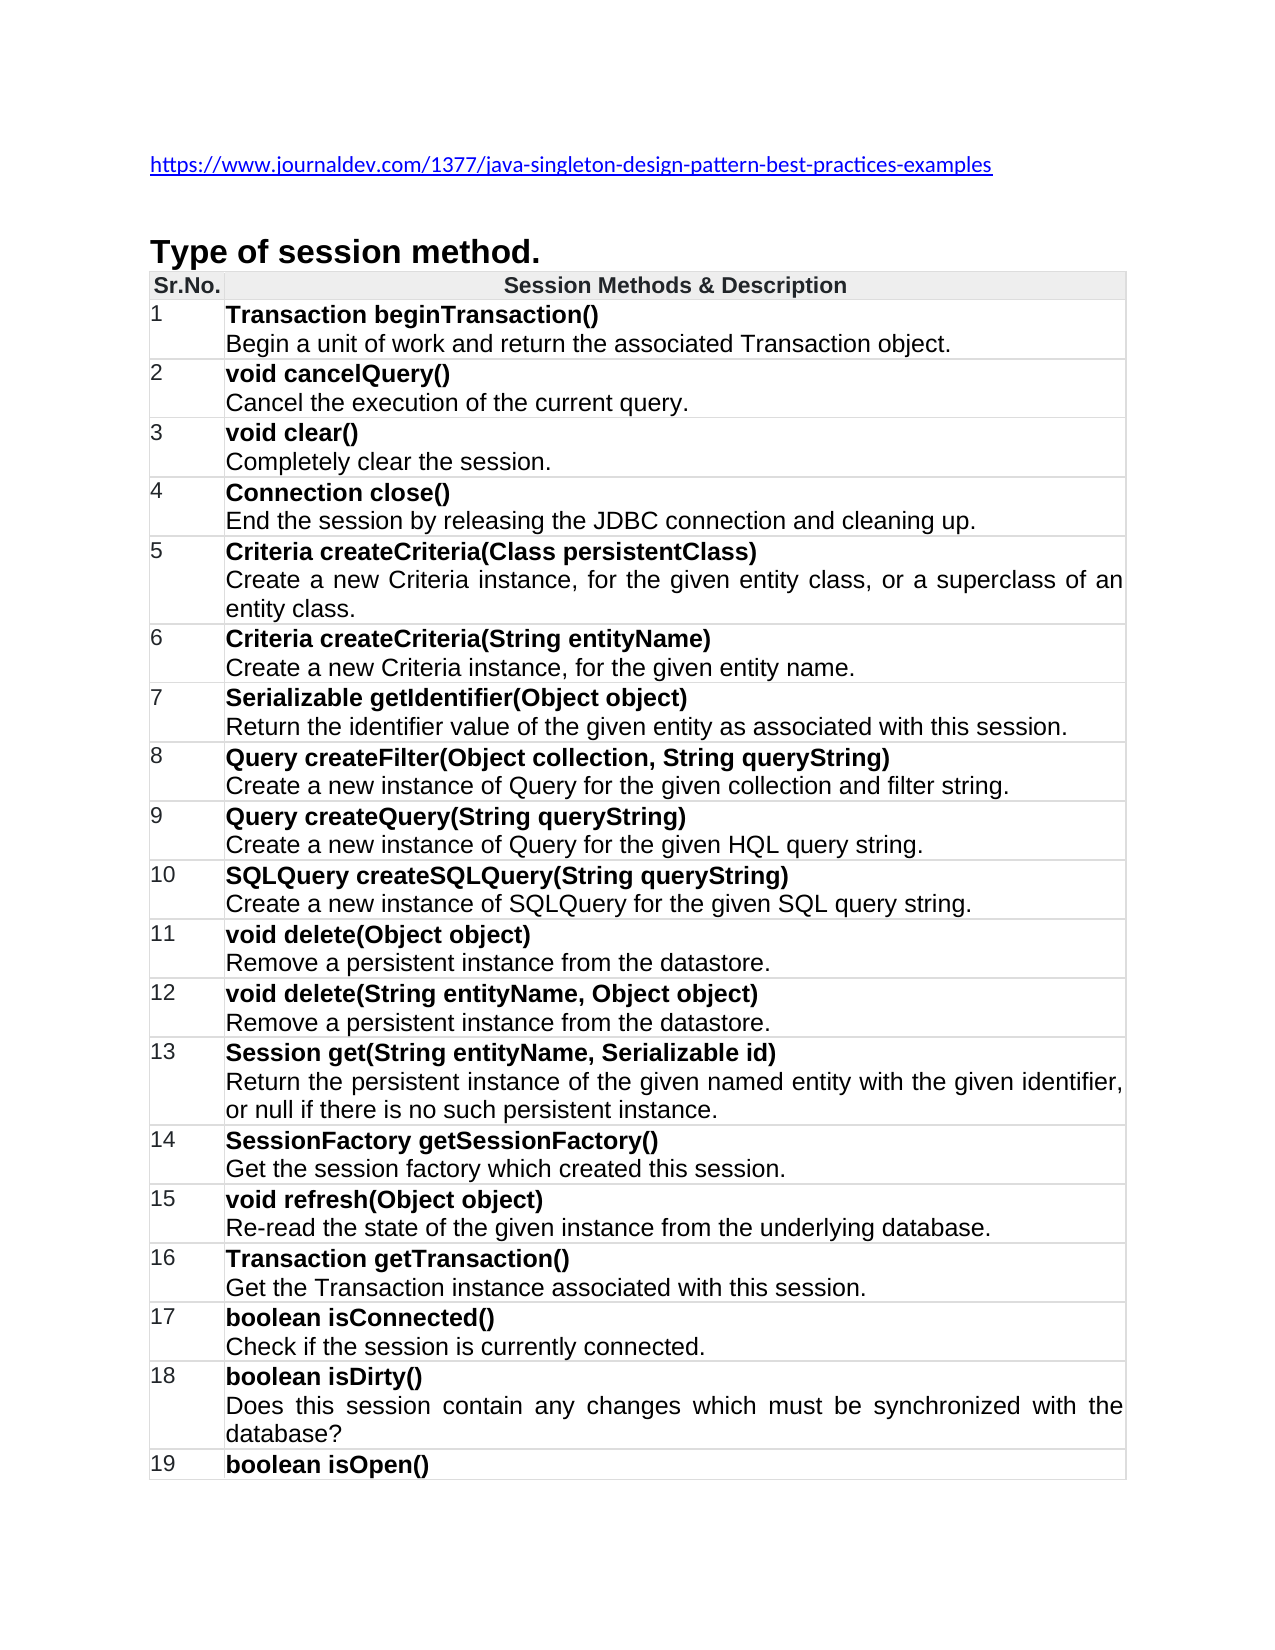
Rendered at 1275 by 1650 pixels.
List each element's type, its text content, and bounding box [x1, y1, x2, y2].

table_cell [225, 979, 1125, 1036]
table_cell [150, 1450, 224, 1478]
text Type of session method. [150, 232, 1125, 271]
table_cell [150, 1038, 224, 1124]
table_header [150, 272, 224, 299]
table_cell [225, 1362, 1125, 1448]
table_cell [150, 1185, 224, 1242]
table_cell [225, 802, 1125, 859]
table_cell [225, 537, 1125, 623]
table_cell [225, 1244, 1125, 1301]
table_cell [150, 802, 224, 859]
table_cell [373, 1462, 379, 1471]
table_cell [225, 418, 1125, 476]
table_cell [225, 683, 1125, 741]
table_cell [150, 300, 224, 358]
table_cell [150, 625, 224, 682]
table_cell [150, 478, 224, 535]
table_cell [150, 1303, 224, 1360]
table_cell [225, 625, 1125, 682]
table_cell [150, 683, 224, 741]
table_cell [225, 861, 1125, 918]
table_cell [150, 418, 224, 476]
text https://www.journaldev.com/1377/java-singleton-design-pattern-best-practices-examples [150, 150, 1125, 178]
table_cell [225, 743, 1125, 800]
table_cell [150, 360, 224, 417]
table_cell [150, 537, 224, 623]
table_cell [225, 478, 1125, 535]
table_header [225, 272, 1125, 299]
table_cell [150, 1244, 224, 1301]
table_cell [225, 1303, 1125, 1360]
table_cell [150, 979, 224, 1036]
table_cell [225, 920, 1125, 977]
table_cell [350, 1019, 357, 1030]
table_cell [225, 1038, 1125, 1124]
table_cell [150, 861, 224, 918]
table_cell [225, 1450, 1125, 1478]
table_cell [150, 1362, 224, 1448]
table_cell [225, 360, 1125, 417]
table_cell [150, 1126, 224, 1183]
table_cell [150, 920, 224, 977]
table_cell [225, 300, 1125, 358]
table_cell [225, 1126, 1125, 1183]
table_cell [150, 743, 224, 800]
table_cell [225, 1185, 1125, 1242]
